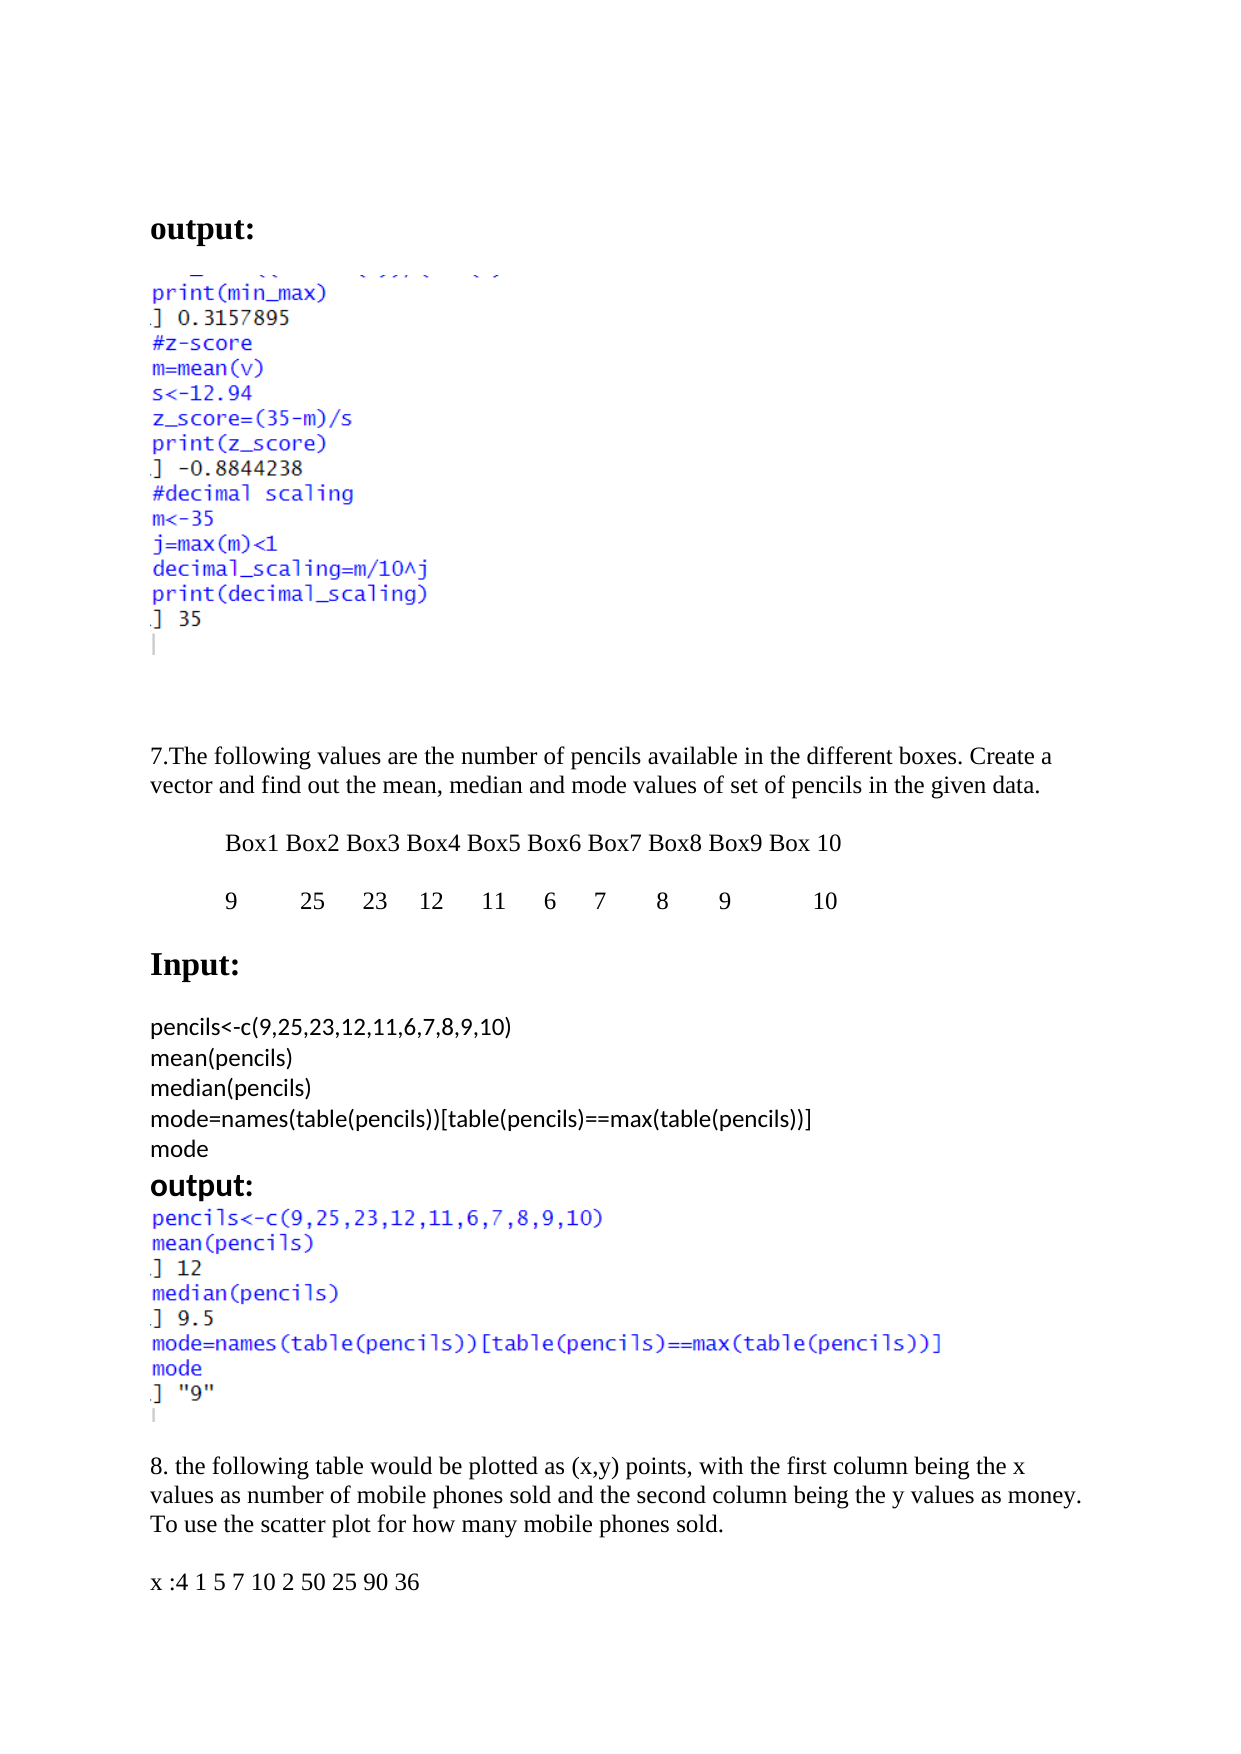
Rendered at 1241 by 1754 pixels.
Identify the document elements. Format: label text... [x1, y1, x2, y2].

text output: [150, 208, 1090, 246]
text mode [150, 1133, 1090, 1164]
text Box1 Box2 Box3 Box4 Box5 Box6 Box7 Box8 Box9 Box 10 [225, 828, 1090, 857]
text mean(pencils) [150, 1042, 1090, 1072]
text output: [150, 1164, 1090, 1204]
text Input: [150, 944, 1090, 982]
text x :4 1 5 7 10 2 50 25 90 36 [150, 1567, 1090, 1595]
picture [150, 1204, 965, 1422]
text 8. the following table would be plotted as (x,y) points, with the first column being the x values as number of mobile phones sold and the second column being the y values as money. To use the scatter plot for how many mobile phones sold. [150, 1451, 1090, 1537]
text pencils<-c(9,25,23,12,11,6,7,8,9,10) [150, 1011, 1090, 1042]
text median(pencils) [150, 1072, 1090, 1103]
text mode=names(table(pencils))[table(pencils)==max(table(pencils))] [150, 1103, 1090, 1133]
text 9 25 23 12 11 6 7 8 9 10 [225, 886, 1090, 914]
text 7.The following values are the number of pencils available in the different boxes. Create a vector and find out the mean, median and mode values of set of pencils in the given data. [150, 741, 1090, 799]
picture [150, 275, 511, 655]
